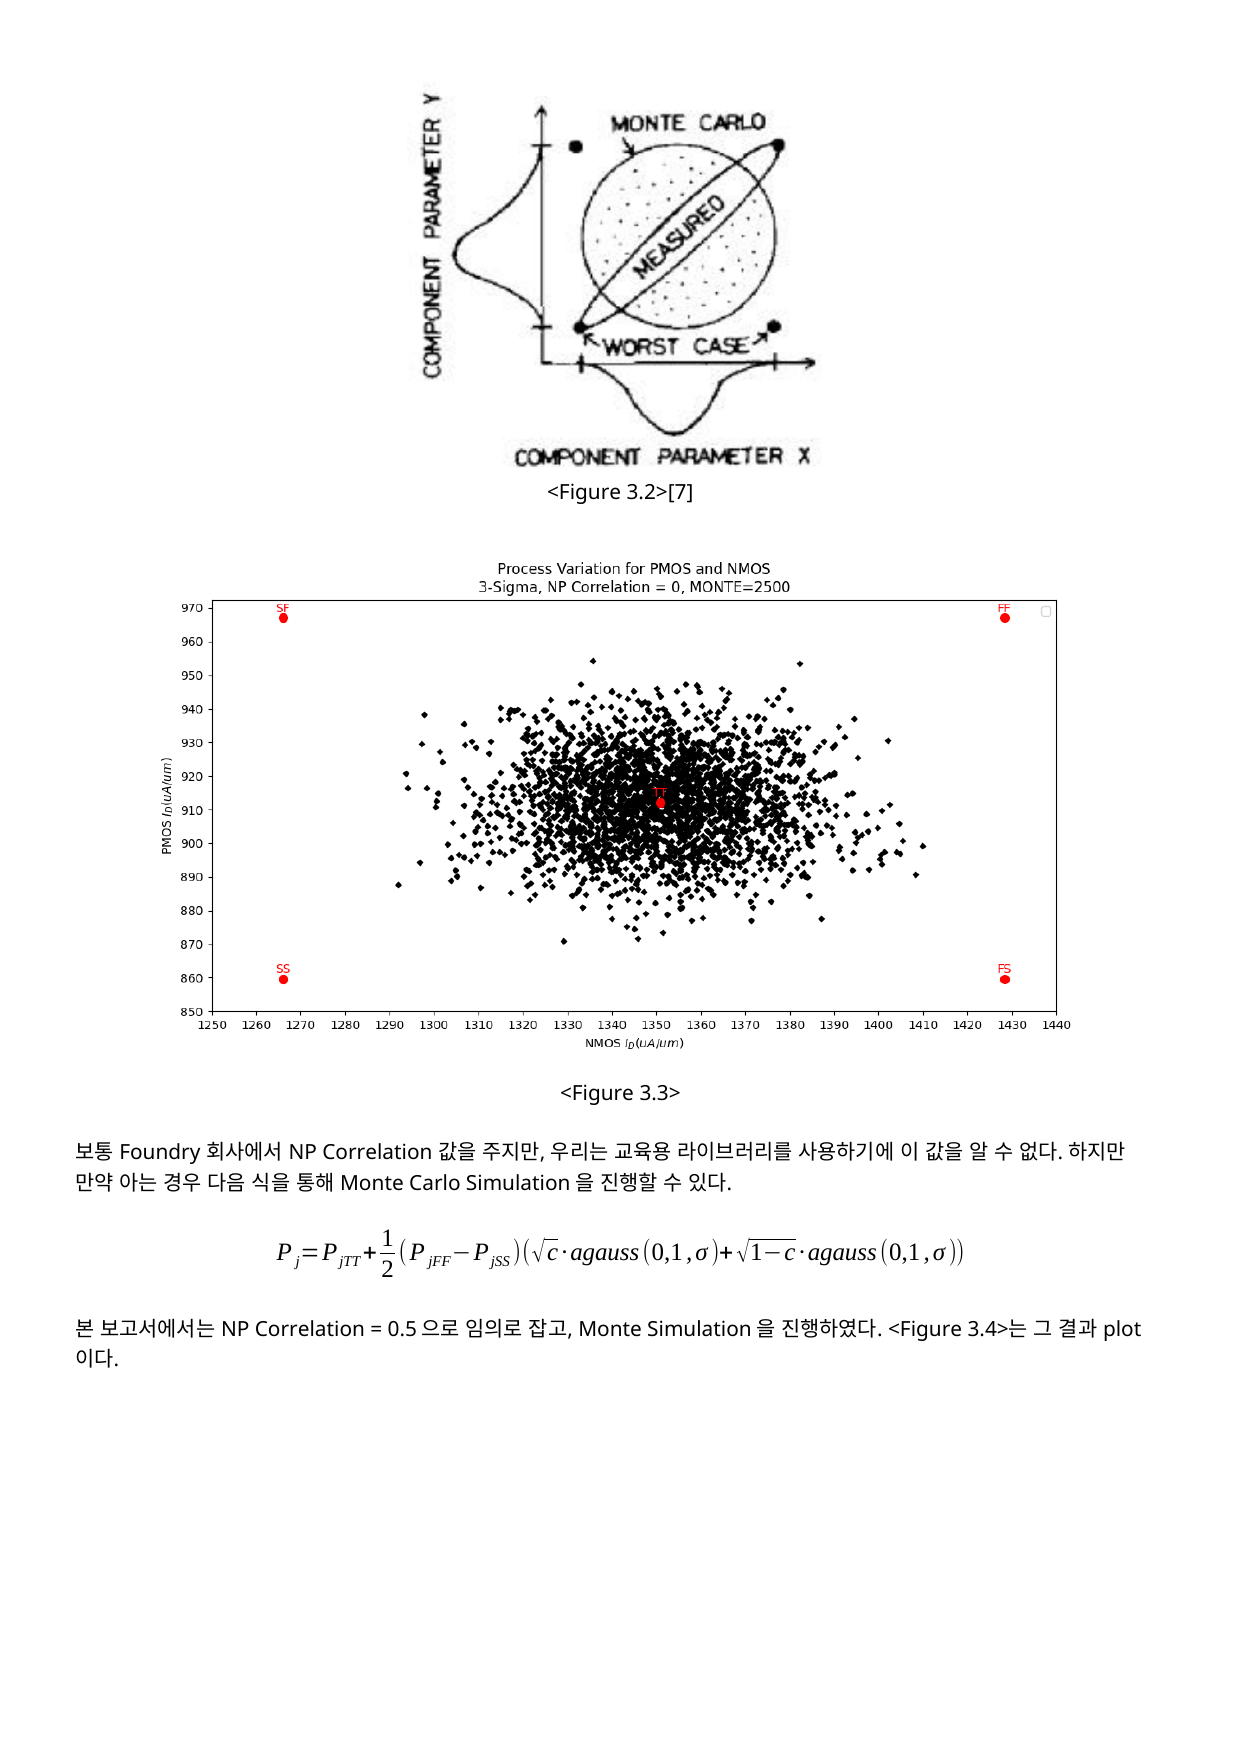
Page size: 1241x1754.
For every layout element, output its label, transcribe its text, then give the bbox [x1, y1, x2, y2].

text <Figure 3.3> [75, 1079, 1165, 1107]
picture [75, 534, 1165, 1079]
text 보통 Foundry 회사에서 NP Correlation 값을 주지만, 우리는 교육용 라이브러리를 사용하기에 이 값을 알 수 없다. 하지만 만약 아는 경우 다음 식을 통해 Monte Carlo Simulation을 진행할 수 있다. [75, 1135, 1165, 1196]
text 본 보고서에서는 NP Correlation = 0.5으로 임의로 잡고, Monte Simulation을 진행하였다. <Figure 3.4>는 그 결과 plot이다. [75, 1312, 1165, 1372]
text <Figure 3.2>[7] [75, 477, 1165, 506]
picture [379, 75, 861, 478]
